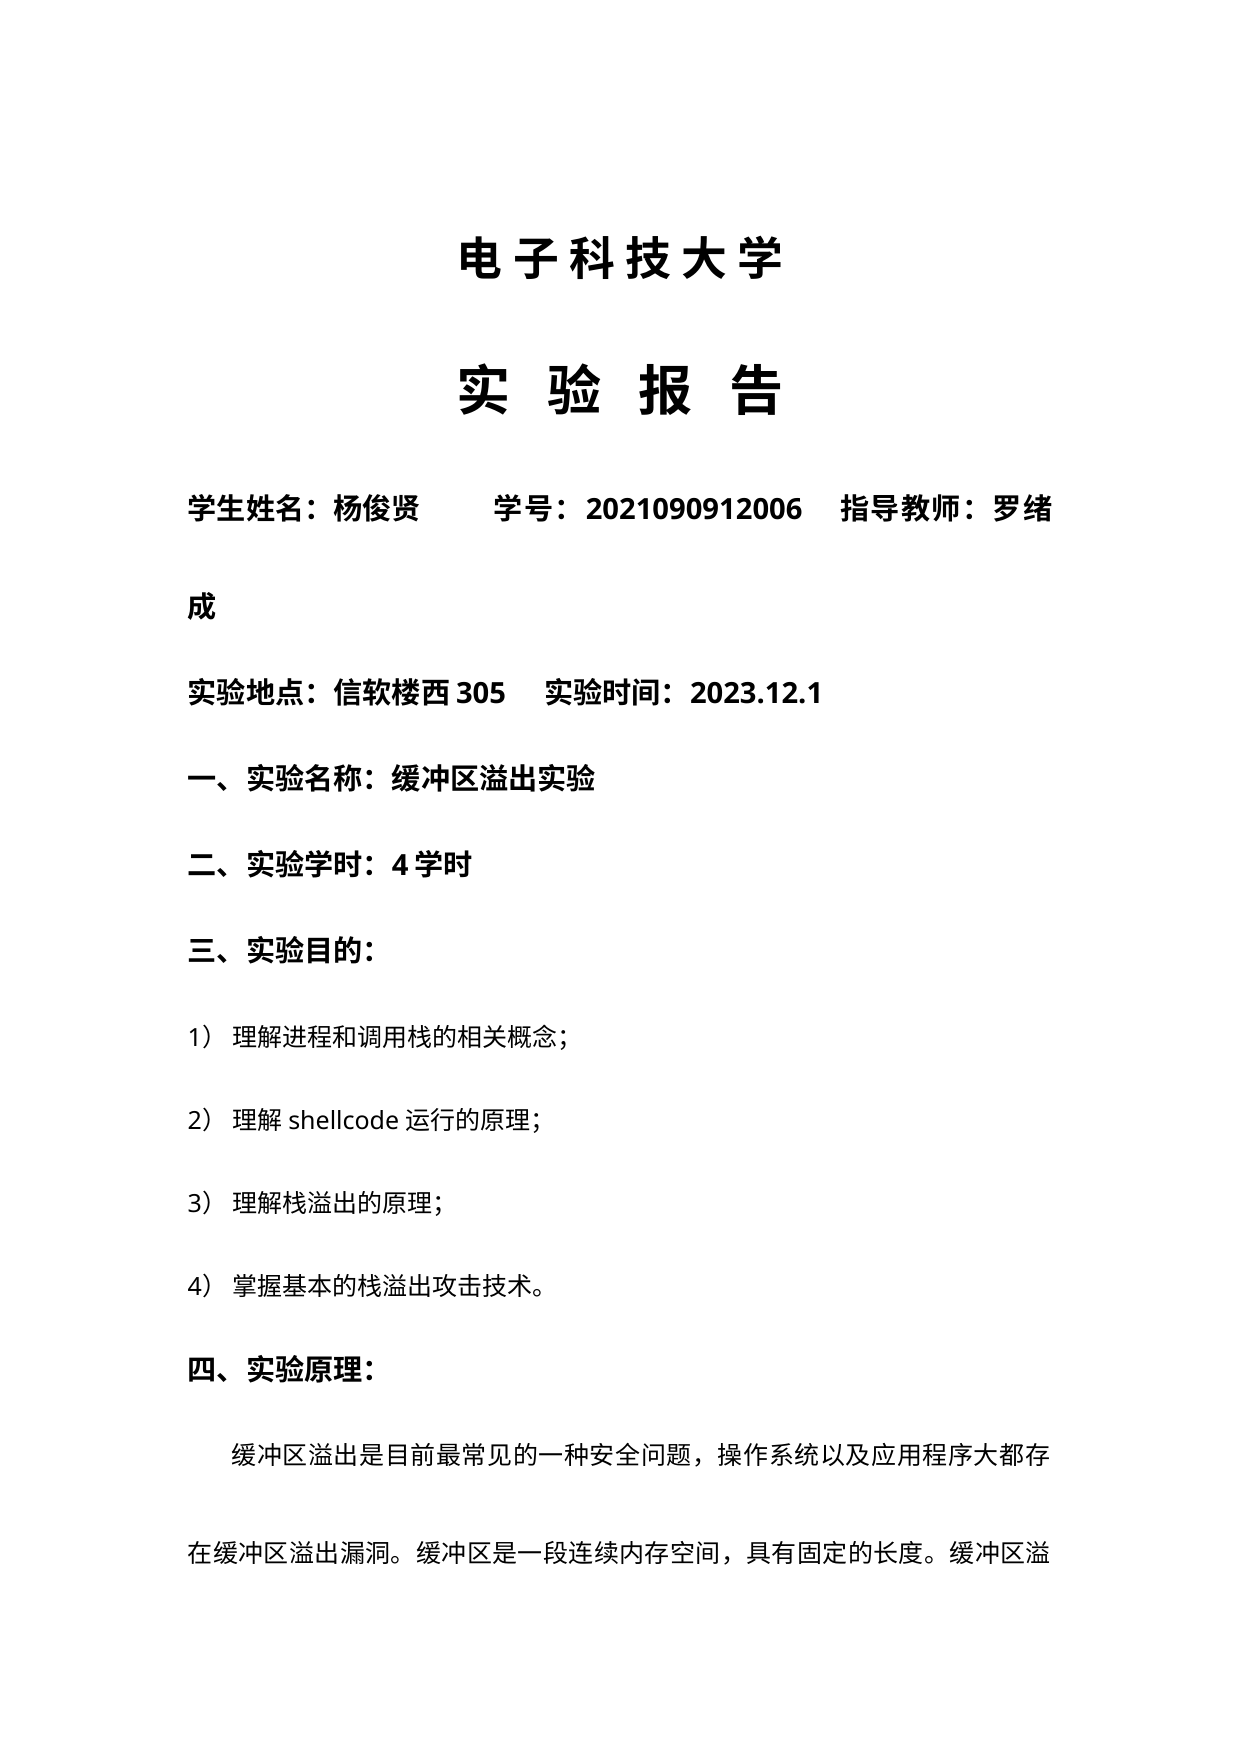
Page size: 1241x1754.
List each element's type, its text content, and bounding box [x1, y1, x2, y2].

text 2） 理解 shellcode 运行的原理； [187, 1086, 1053, 1151]
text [187, 1421, 1053, 1584]
text 1） 理解进程和调用栈的相关概念； [187, 1003, 1053, 1068]
text 3） 理解栈溢出的原理； [187, 1169, 1053, 1234]
text 三、实验目的： [187, 916, 1053, 981]
text 学生姓名：杨俊贤 学号：2021090912006 指导教师：罗绪成 [187, 474, 1053, 637]
text 4） 掌握基本的栈溢出攻击技术。 [187, 1252, 1053, 1317]
text 四、实验原理： [187, 1335, 1053, 1400]
text 实 验 报 告 [187, 338, 1053, 435]
text 二、实验学时：4学时 [187, 830, 1053, 895]
text 实验地点：信软楼西305 实验时间：2023.12.1 [187, 658, 1053, 723]
text 一、实验名称：缓冲区溢出实验 [187, 744, 1053, 809]
text 电 子 科 技 大 学 [187, 207, 1053, 304]
